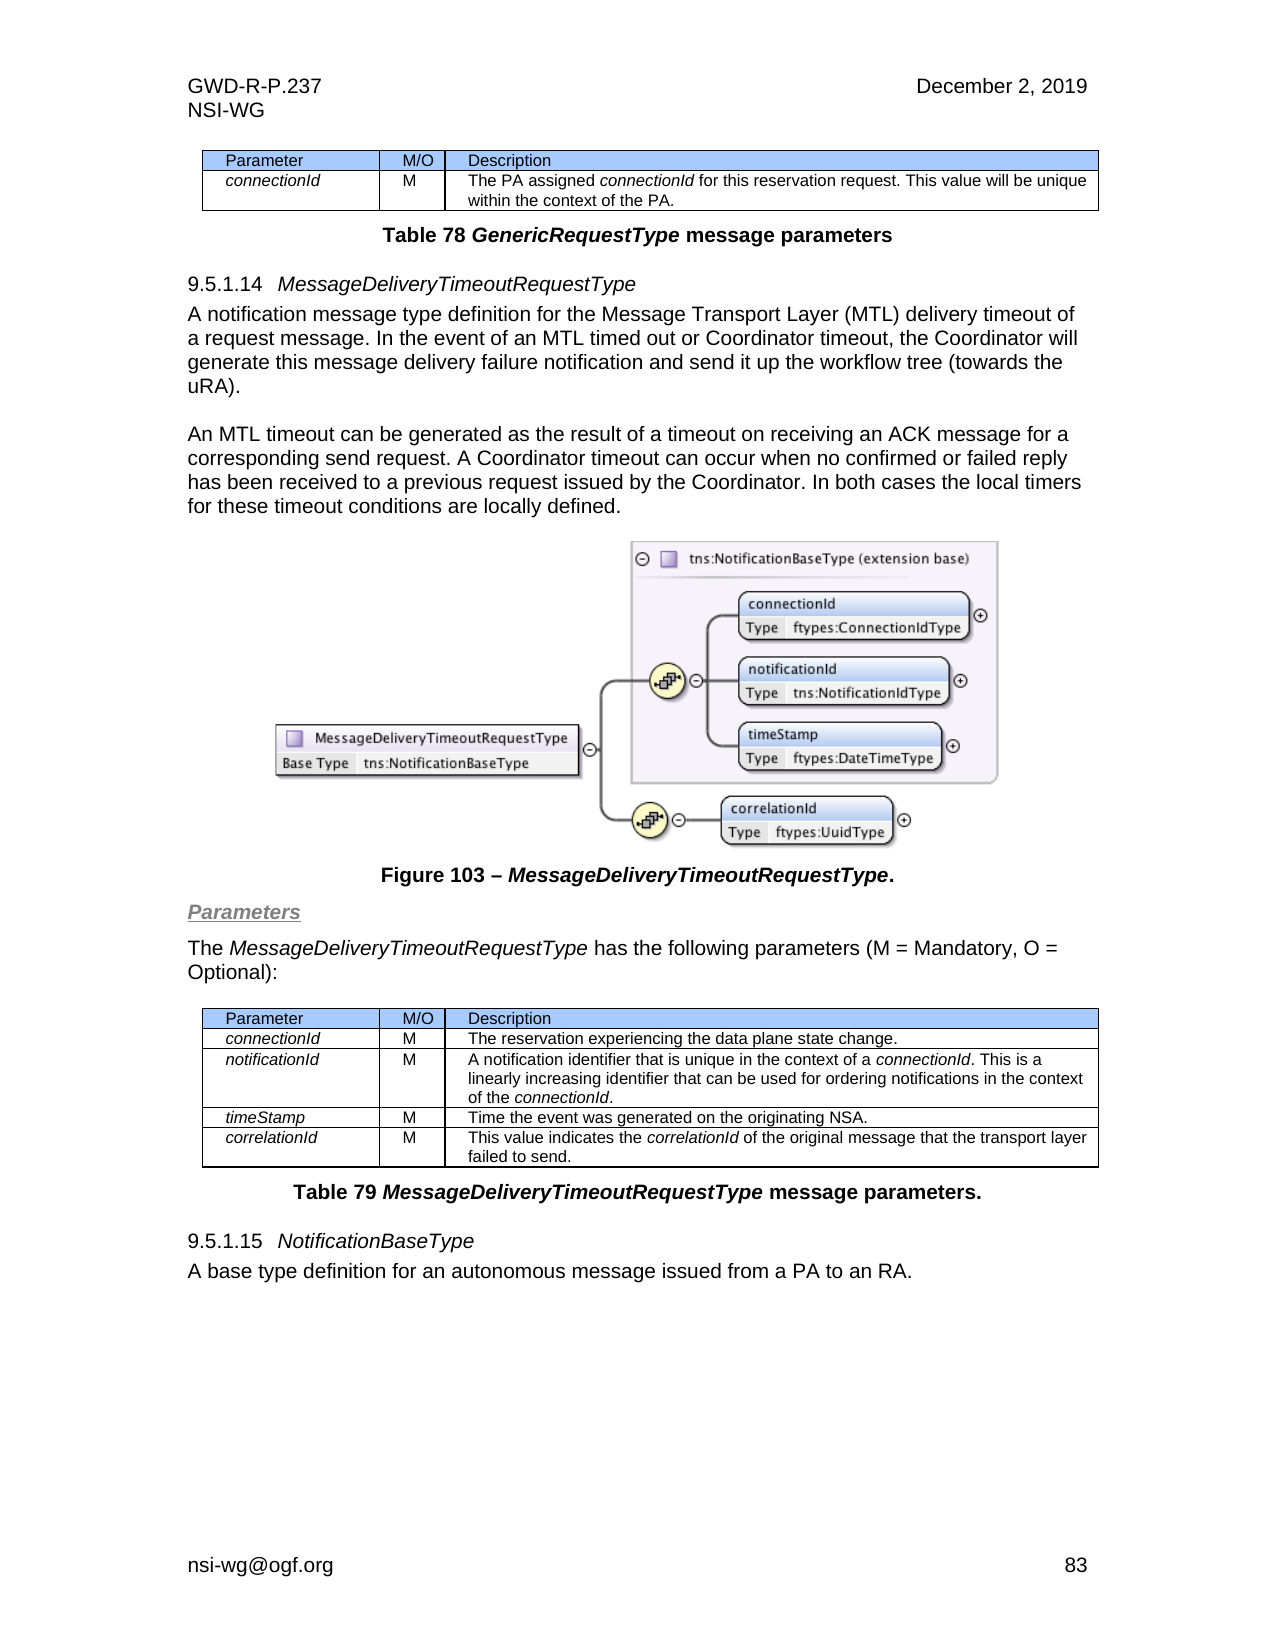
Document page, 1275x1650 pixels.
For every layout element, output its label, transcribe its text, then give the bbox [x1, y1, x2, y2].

text The MessageDeliveryTimeoutRequestType has the following parameters (M = Mandatory, O = Optional): [187, 936, 1087, 984]
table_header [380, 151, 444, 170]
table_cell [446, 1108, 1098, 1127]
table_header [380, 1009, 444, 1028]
text A base type definition for an autonomous message issued from a PA to an RA. [187, 1259, 1087, 1283]
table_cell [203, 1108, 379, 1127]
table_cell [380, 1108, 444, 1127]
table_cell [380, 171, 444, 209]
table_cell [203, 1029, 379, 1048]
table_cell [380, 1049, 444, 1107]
text Table 79 MessageDeliveryTimeoutRequestType message parameters. [187, 1180, 1087, 1204]
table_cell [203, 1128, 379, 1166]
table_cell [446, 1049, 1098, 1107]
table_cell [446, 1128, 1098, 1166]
text Figure 103 – MessageDeliveryTimeoutRequestType. [187, 863, 1087, 887]
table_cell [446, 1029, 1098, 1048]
text Parameters [187, 899, 1087, 923]
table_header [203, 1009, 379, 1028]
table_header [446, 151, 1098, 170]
text A notification message type definition for the Message Transport Layer (MTL) delivery timeout of a request message. In the event of an MTL timed out or Coordinator timeout, the Coordinator will generate this message delivery failure notification and send it up the workflow tree (towards the uRA). [187, 302, 1087, 398]
text An MTL timeout can be generated as the result of a timeout on receiving an ACK message for a corresponding send request. A Coordinator timeout can occur when no confirmed or failed reply has been received to a previous request issued by the Coordinator. In both cases the local timers for these timeout conditions are locally defined. [187, 422, 1087, 518]
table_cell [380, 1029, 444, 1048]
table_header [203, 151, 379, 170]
subtitle NotificationBaseType [187, 1229, 1087, 1253]
picture [275, 541, 1000, 851]
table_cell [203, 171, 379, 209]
text Table 78 GenericRequestType message parameters [187, 223, 1087, 247]
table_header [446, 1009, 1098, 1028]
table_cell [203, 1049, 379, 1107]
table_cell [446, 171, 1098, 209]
subtitle MessageDeliveryTimeoutRequestType [187, 272, 1087, 296]
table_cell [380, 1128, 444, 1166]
